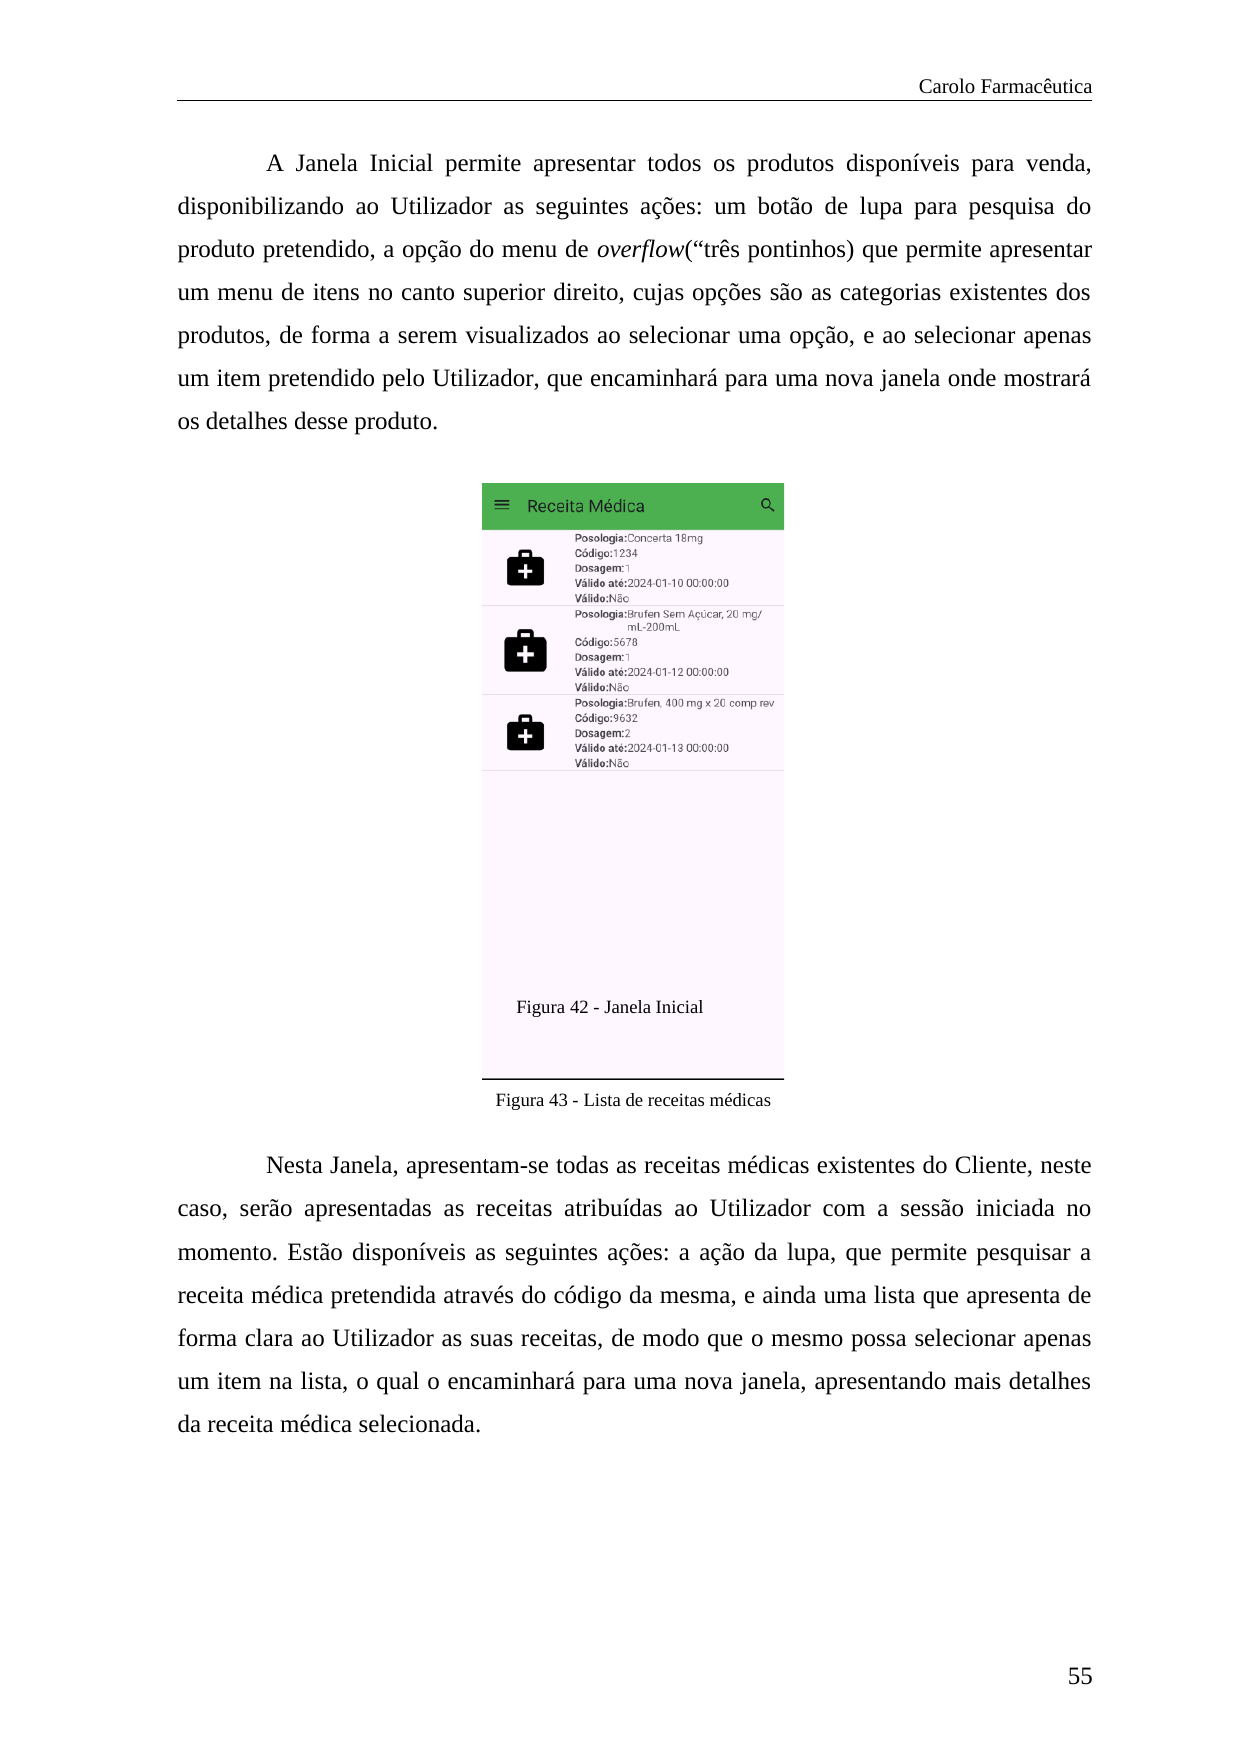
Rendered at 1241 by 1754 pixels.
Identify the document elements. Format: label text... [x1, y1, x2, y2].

picture [481, 483, 784, 1078]
text Figura 42 - Janela Inicial [516, 996, 703, 1018]
text A Janela Inicial permite apresentar todos os produtos disponíveis para venda, disponibilizando ao Utilizador as seguintes ações: um botão de lupa para pesquisa do produto pretendido, a opção do menu de overflow(“três pontinhos) que permite apresentar um menu de itens no canto superior direito, cujas opções são as categorias existentes dos produtos, de forma a serem visualizados ao selecionar uma opção, e ao selecionar apenas um item pretendido pelo Utilizador, que encaminhará para uma nova janela onde mostrará os detalhes desse produto. [177, 148, 1092, 435]
text Nesta Janela, apresentam-se todas as receitas médicas existentes do Cliente, neste caso, serão apresentadas as receitas atribuídas ao Utilizador com a sessão iniciada no momento. Estão disponíveis as seguintes ações: a ação da lupa, que permite pesquisar a receita médica pretendida através do código da mesma, e ainda uma lista que apresenta de forma clara ao Utilizador as suas receitas, de modo que o mesmo possa selecionar apenas um item na lista, o qual o encaminhará para uma nova janela, apresentando mais detalhes da receita médica selecionada. [177, 1150, 1092, 1438]
